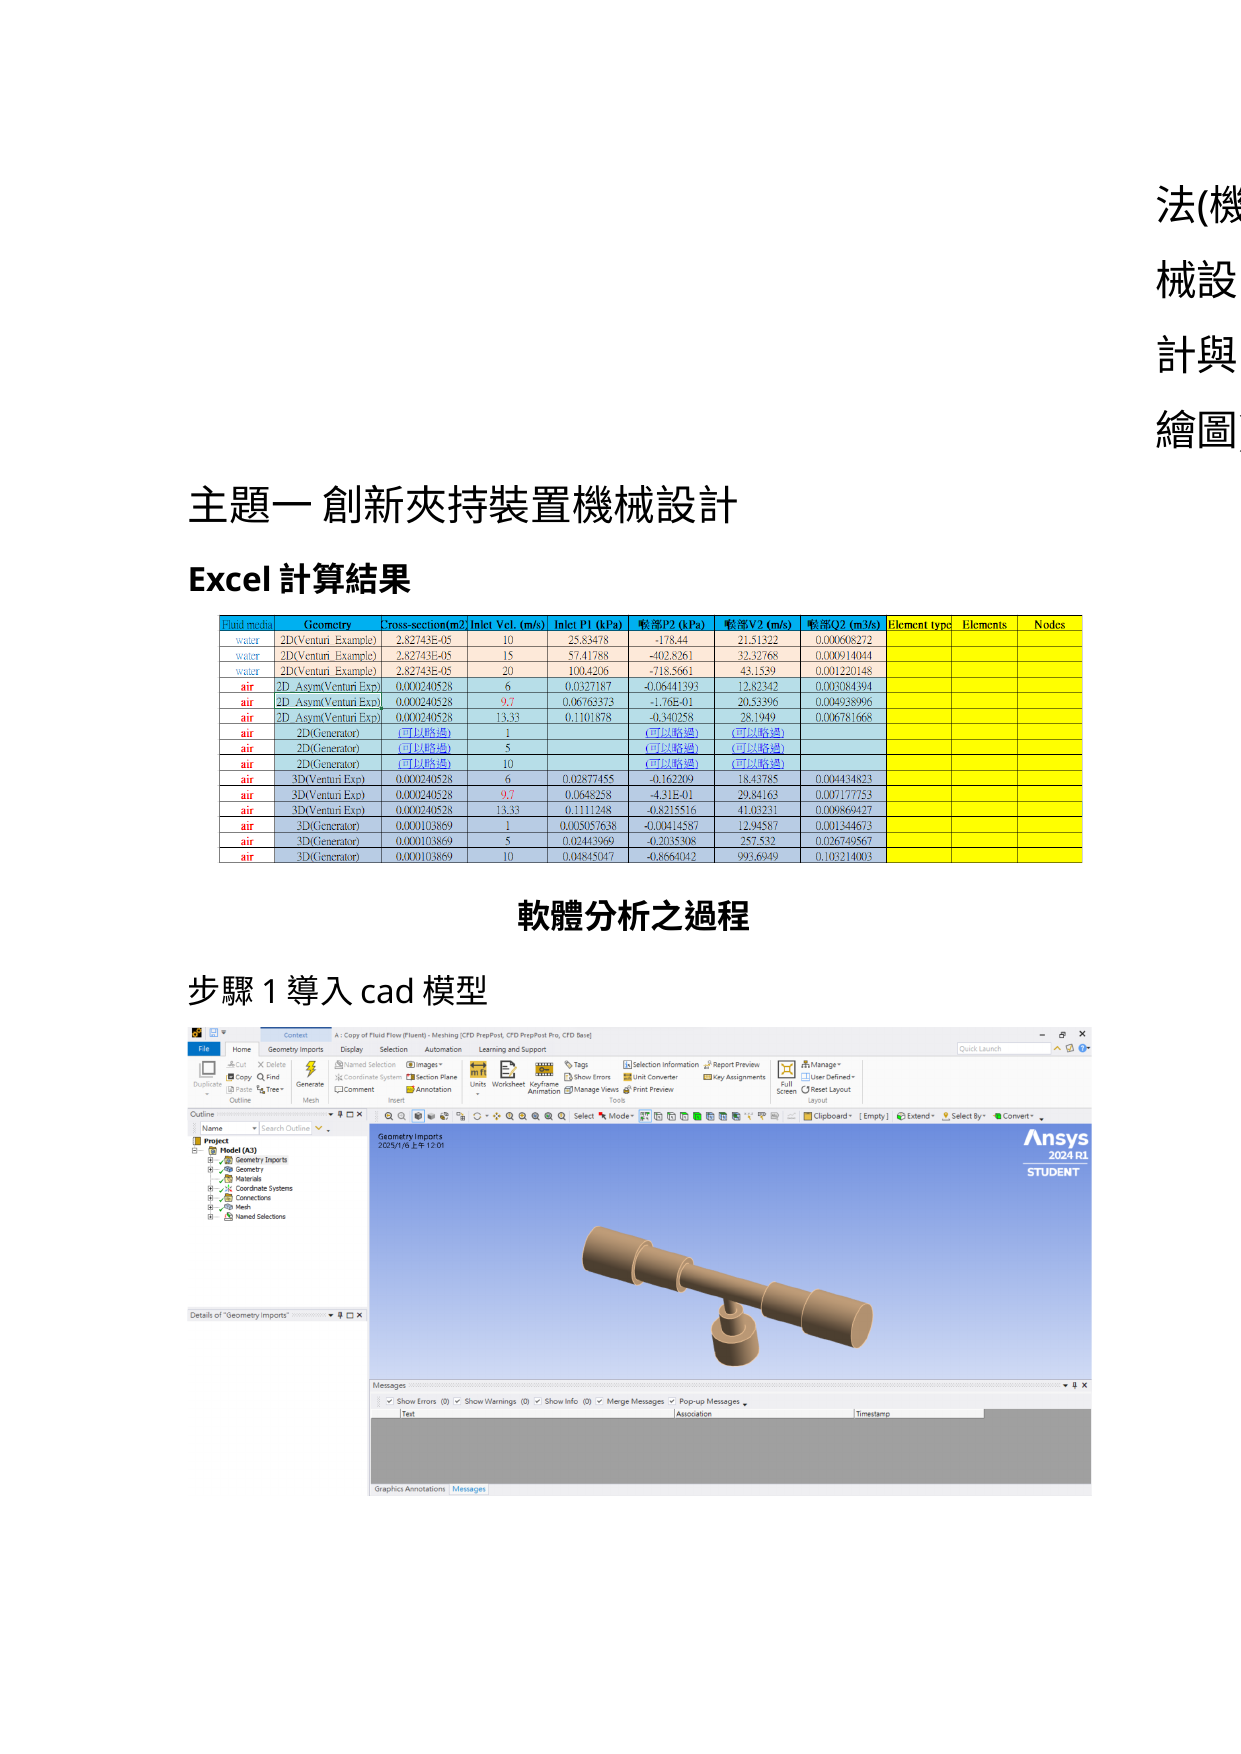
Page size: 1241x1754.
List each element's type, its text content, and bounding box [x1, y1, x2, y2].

text 主題一 創新夾持裝置機械設計 [187, 464, 1053, 539]
text 步驟1導入cad模型 [187, 952, 1053, 1027]
list 原理與設計方法(機械設計與繪圖) [1050, 164, 1240, 464]
picture [187, 1027, 1092, 1496]
text Excel計算結果 [187, 539, 1053, 614]
list 軟體分析之過程 [517, 877, 1053, 952]
picture [217, 614, 1083, 863]
